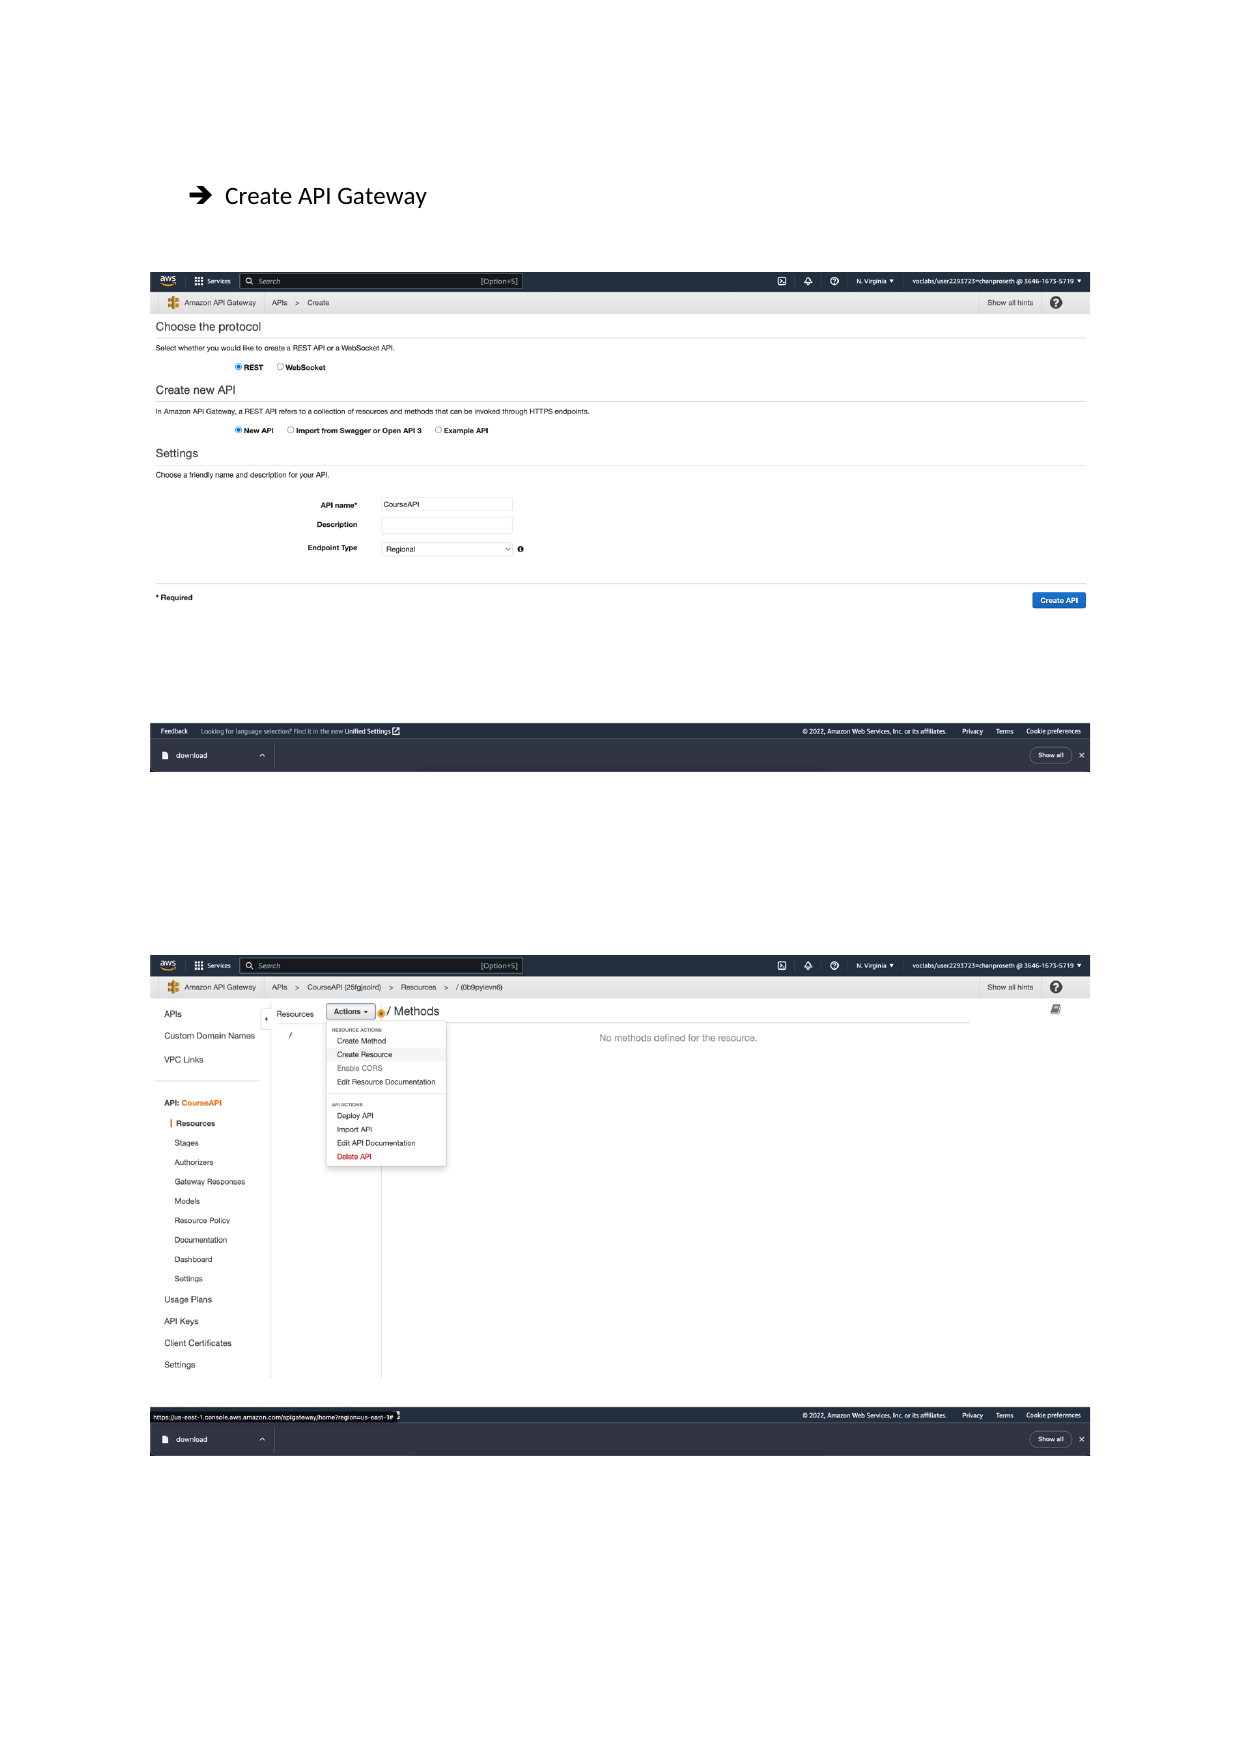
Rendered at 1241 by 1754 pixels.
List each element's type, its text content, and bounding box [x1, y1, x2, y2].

picture [150, 272, 1091, 772]
picture [150, 955, 1091, 1456]
list Create API Gateway [187, 181, 1090, 211]
